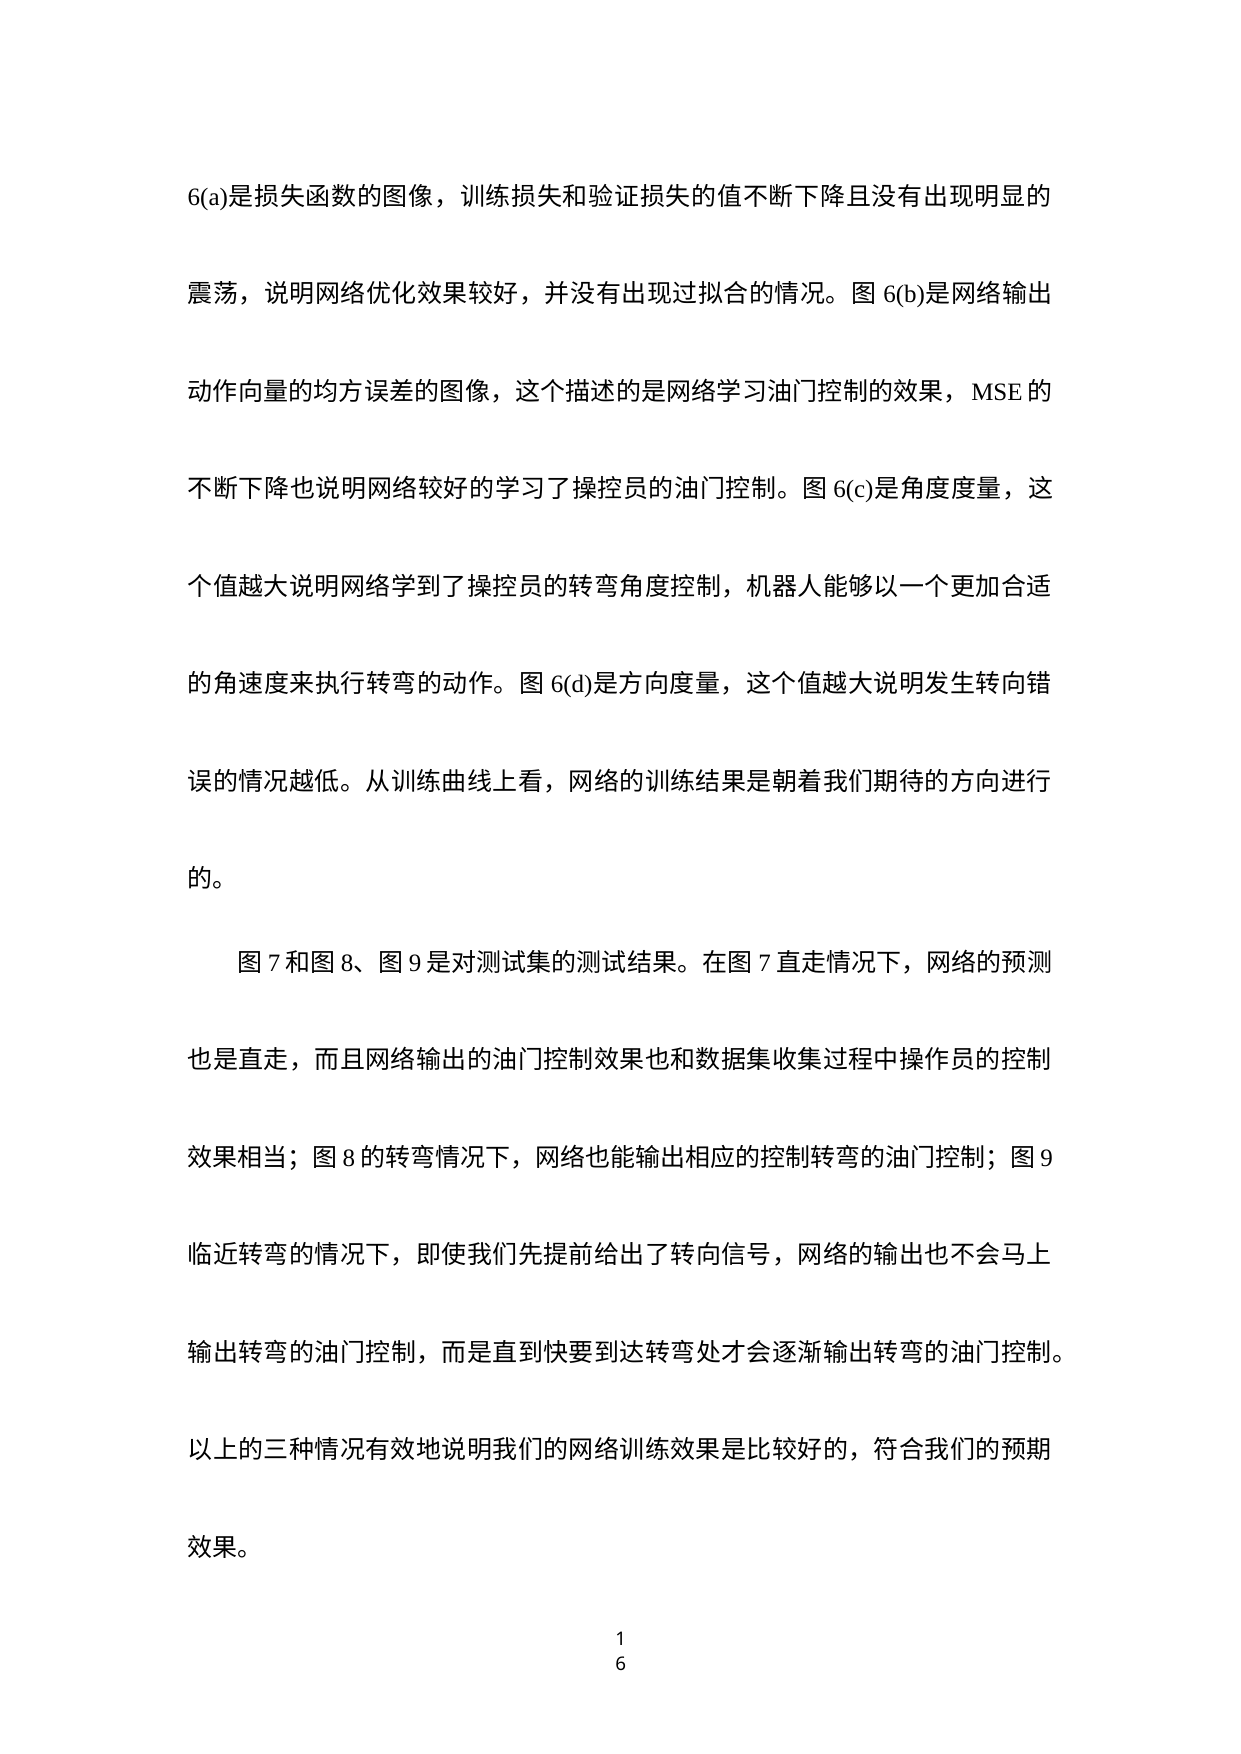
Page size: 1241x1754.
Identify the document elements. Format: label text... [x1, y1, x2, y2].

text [187, 162, 1053, 909]
text 图7和图8、图9是对测试集的测试结果。在图7直走情况下，网络的预测也是直走，而且网络输出的油门控制效果也和数据集收集过程中操作员的控制效果相当；图8的转弯情况下，网络也能输出相应的控制转弯的油门控制；图9临近转弯的情况下，即使我们先提前给出了转向信号，网络的输出也不会马上输出转弯的油门控制，而是直到快要到达转弯处才会逐渐输出转弯的油门控制。以上的三种情况有效地说明我们的网络训练效果是比较好的，符合我们的预期效果。 [187, 928, 1053, 1578]
